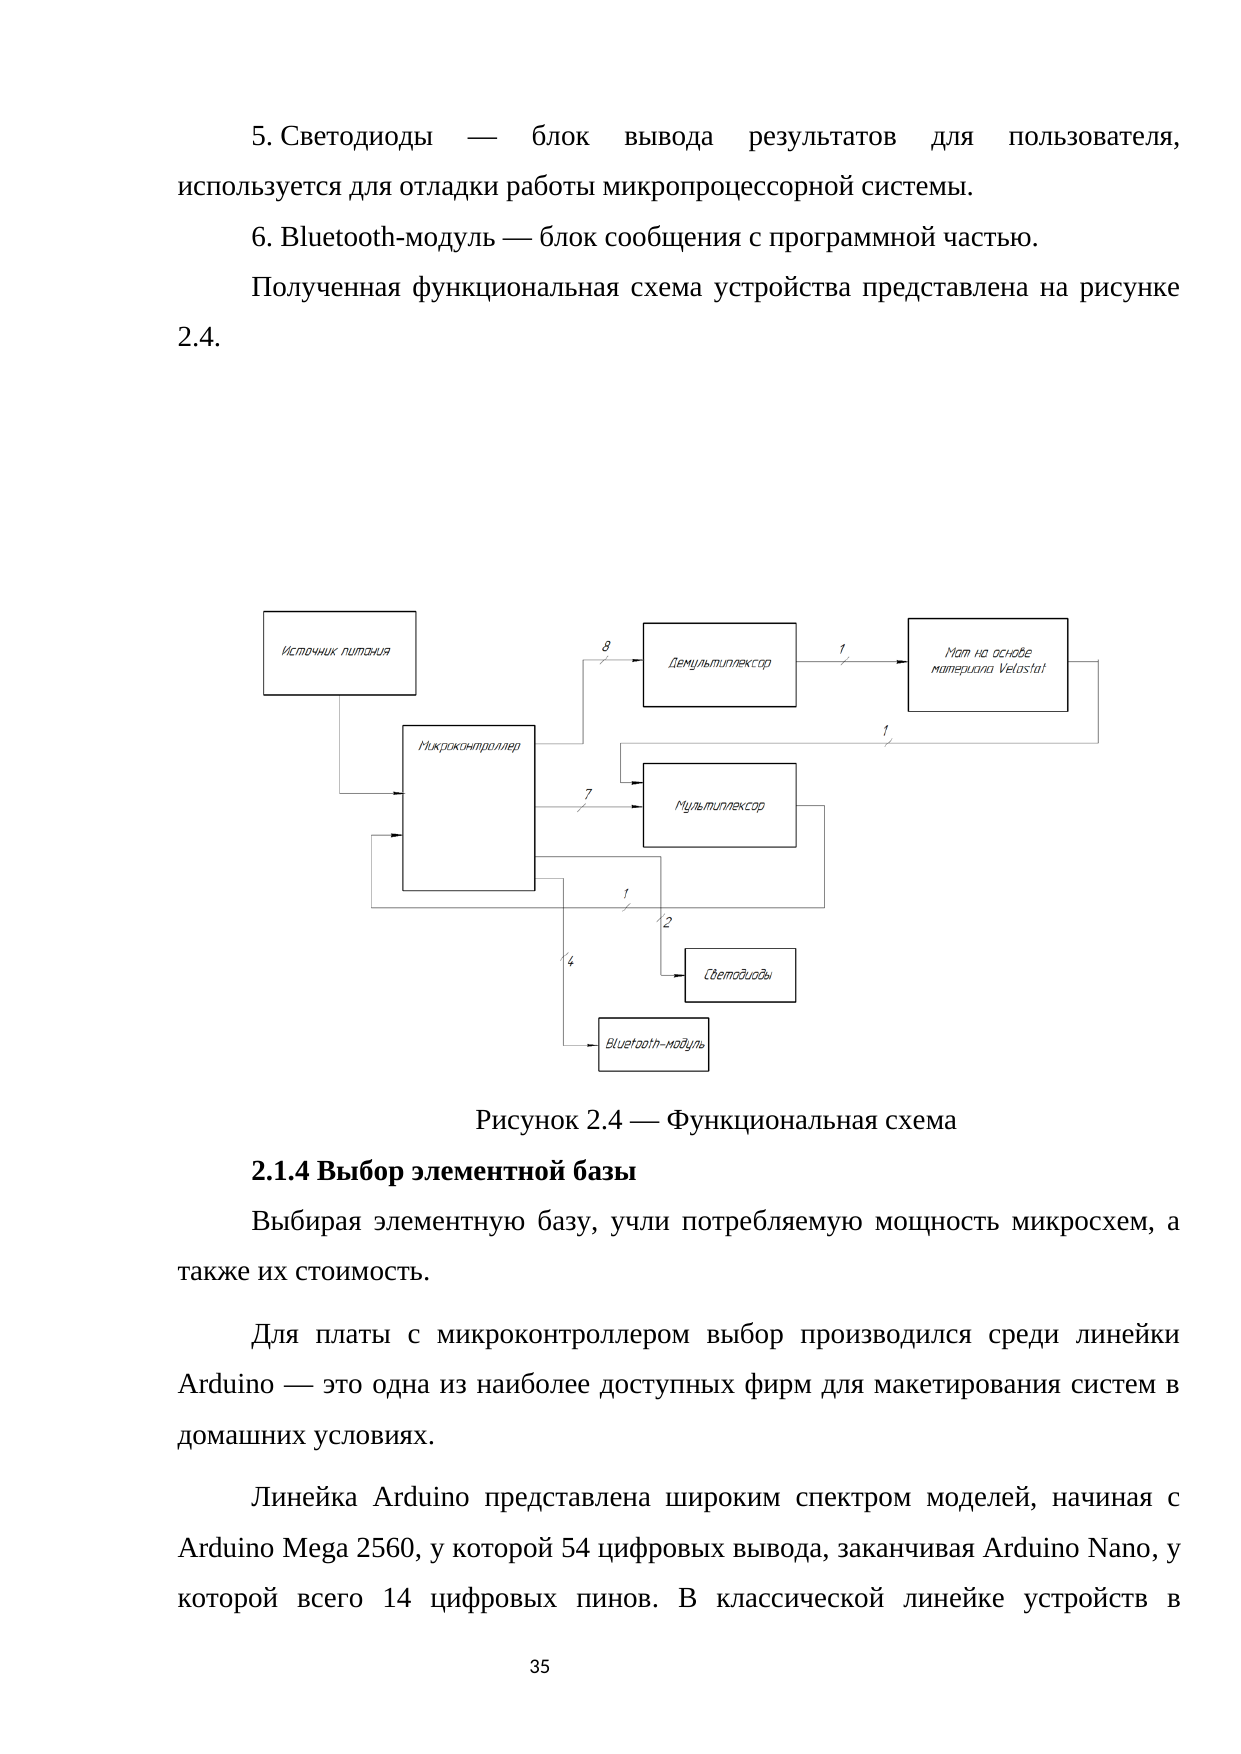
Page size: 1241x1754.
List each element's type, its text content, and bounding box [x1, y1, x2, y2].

text Полученная функциональная схема устройства представлена на рисунке 2.4. [177, 269, 1181, 353]
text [177, 1479, 1181, 1614]
text Для платы с микроконтроллером выбор производился среди линейки Arduino — это одна из наиболее доступных фирм для макетирования систем в домашних условиях. [177, 1316, 1181, 1450]
text Выбирая элементную базу, учли потребляемую мощность микросхем, а также их стоимость. [177, 1203, 1181, 1287]
list Светодиоды — блок вывода результатов для пользователя, используется для отладки работы микропроцессорной системы. [177, 118, 1181, 202]
text Рисунок 2.4 — Функциональная схема [177, 1102, 1181, 1136]
text 2.1.4 Выбор элементной базы [177, 1153, 1181, 1186]
picture [251, 571, 1139, 1090]
list Bluetooth-модуль — блок сообщения с программной частью. [177, 219, 1181, 252]
